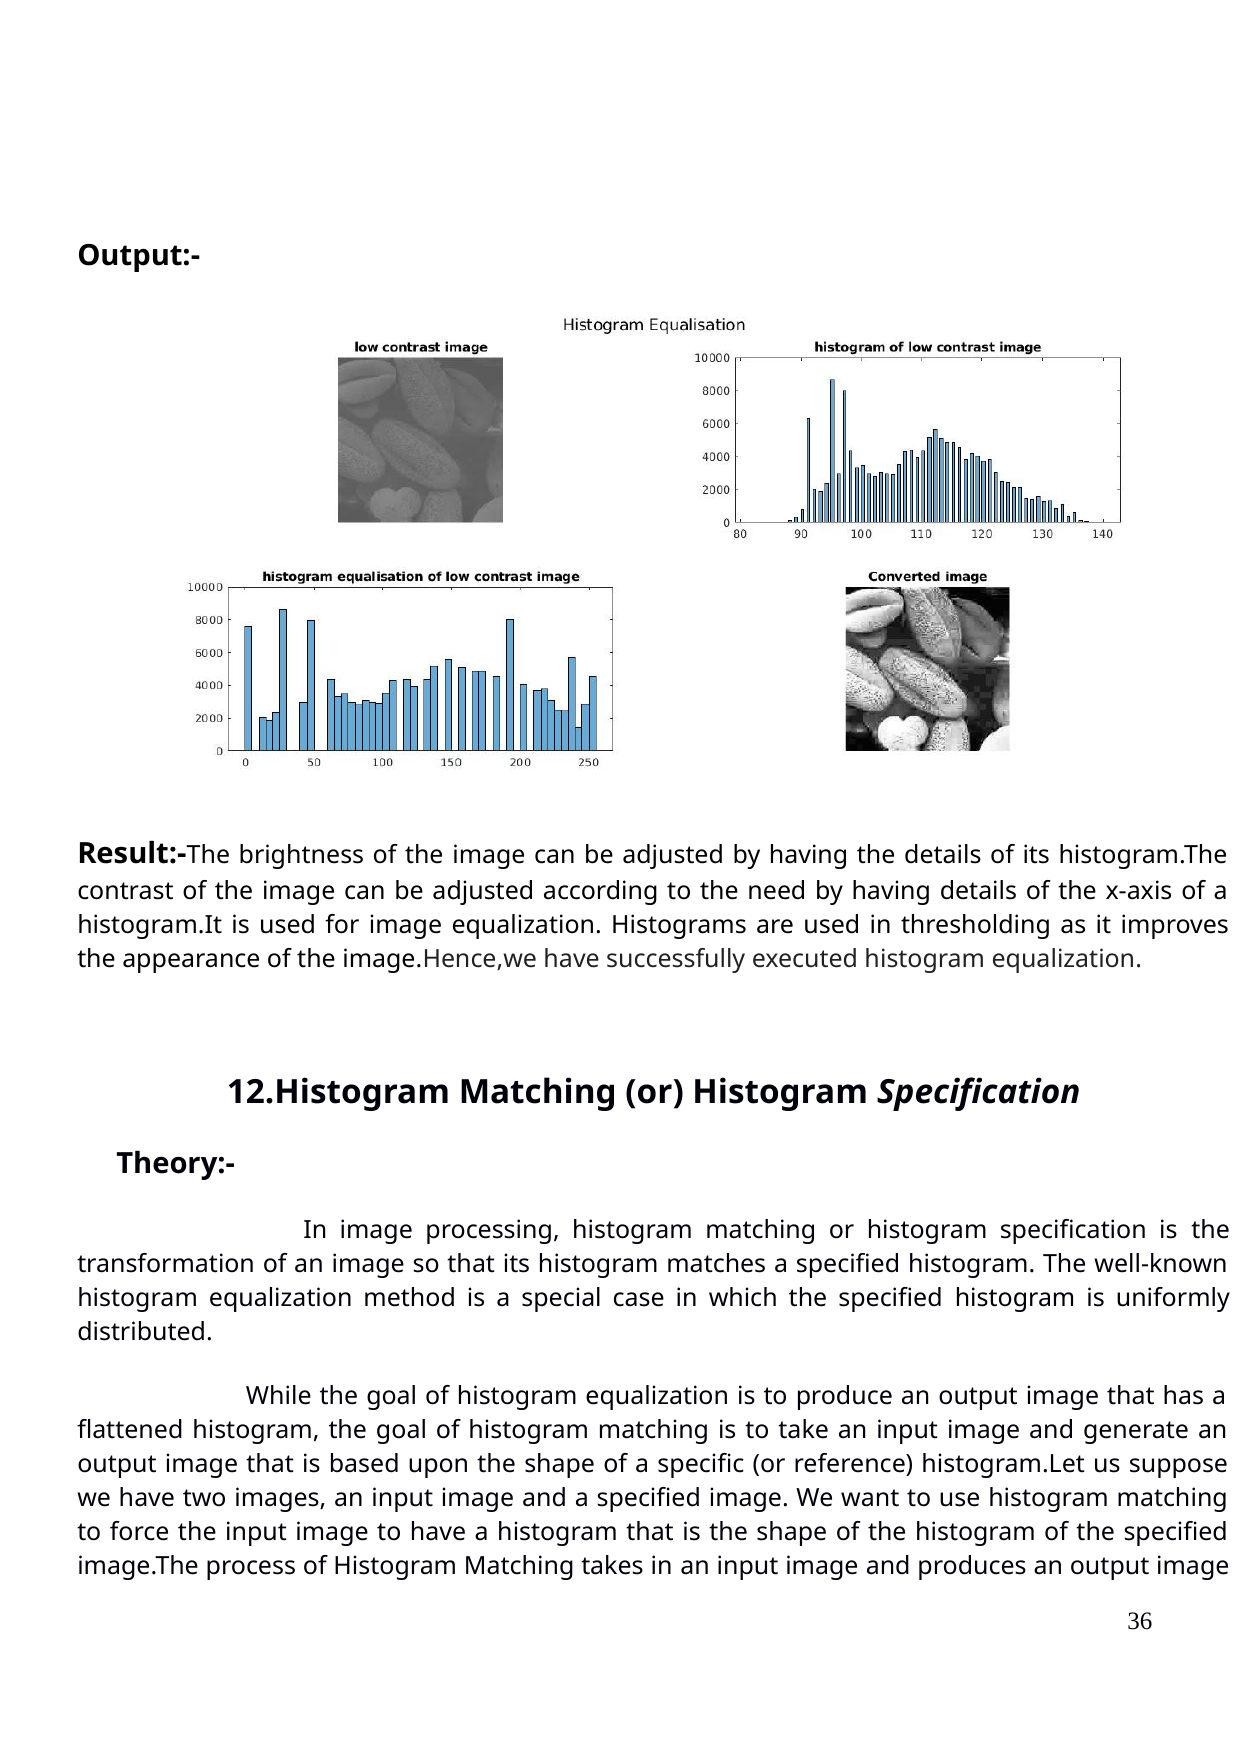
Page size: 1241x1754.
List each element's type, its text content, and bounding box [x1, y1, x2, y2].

text Output:- [77, 234, 1230, 273]
text Theory:- [77, 1143, 1230, 1182]
text 12.Histogram Matching (or) Histogram Specification [77, 1068, 1230, 1113]
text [77, 1377, 1230, 1582]
text In image processing, histogram matching or histogram specification is the transformation of an image so that its histogram matches a specified histogram. The well-known histogram equalization method is a special case in which the specified histogram is uniformly distributed. [77, 1212, 1230, 1348]
picture [77, 303, 1230, 804]
text Result:-The brightness of the image can be adjusted by having the details of its histogram.The contrast of the image can be adjusted according to the need by having details of the x-axis of a histogram.It is used for image equalization. Histograms are used in thresholding as it improves the appearance of the image.Hence,we have successfully executed histogram equalization. [77, 804, 1230, 975]
